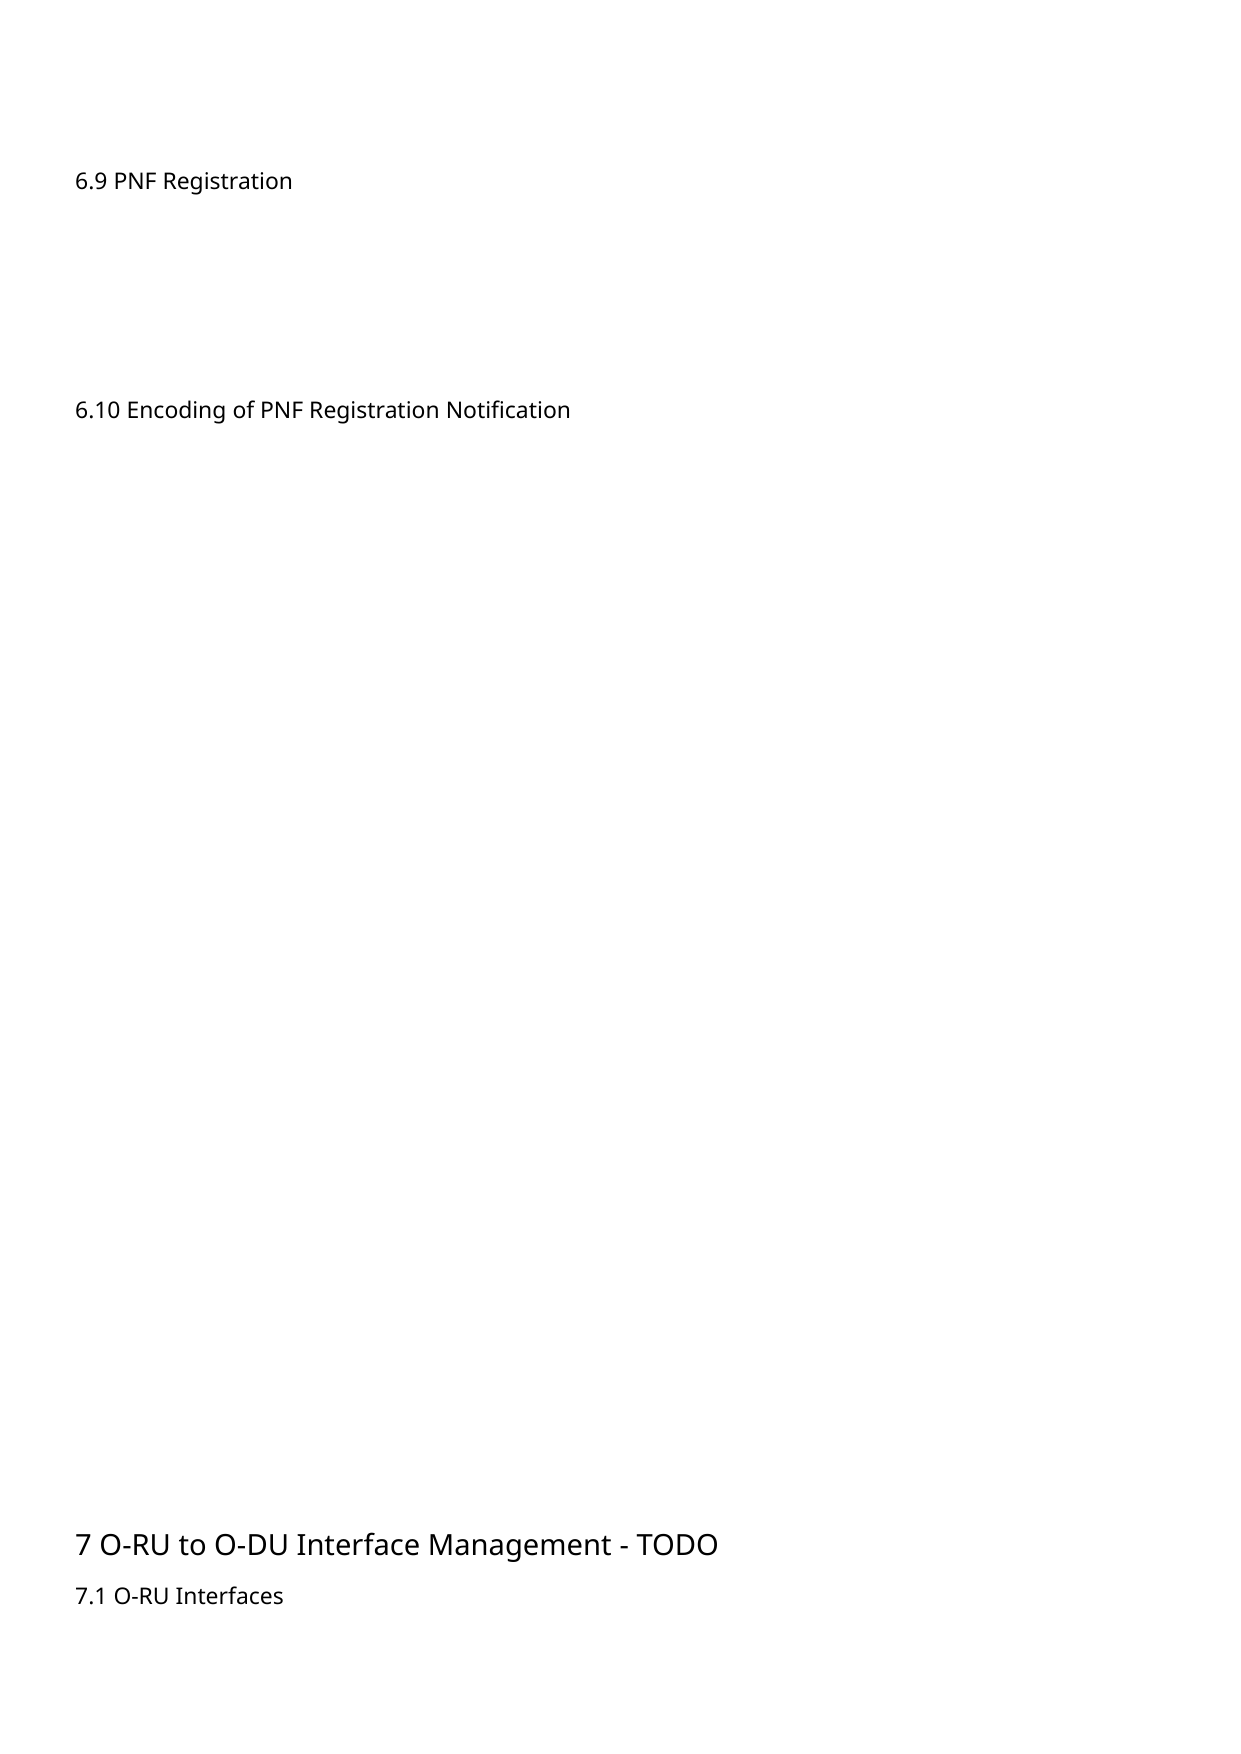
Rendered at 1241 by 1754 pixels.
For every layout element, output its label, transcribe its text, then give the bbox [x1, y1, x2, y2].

subtitle 7.1 O-RU Interfaces [75, 1580, 1165, 1612]
subtitle 6.9 PNF Registration [75, 165, 1165, 196]
subtitle 6.10 Encoding of PNF Registration Notification [75, 393, 1165, 425]
subtitle 7 O-RU to O-DU Interface Management - TODO [75, 1524, 1165, 1564]
